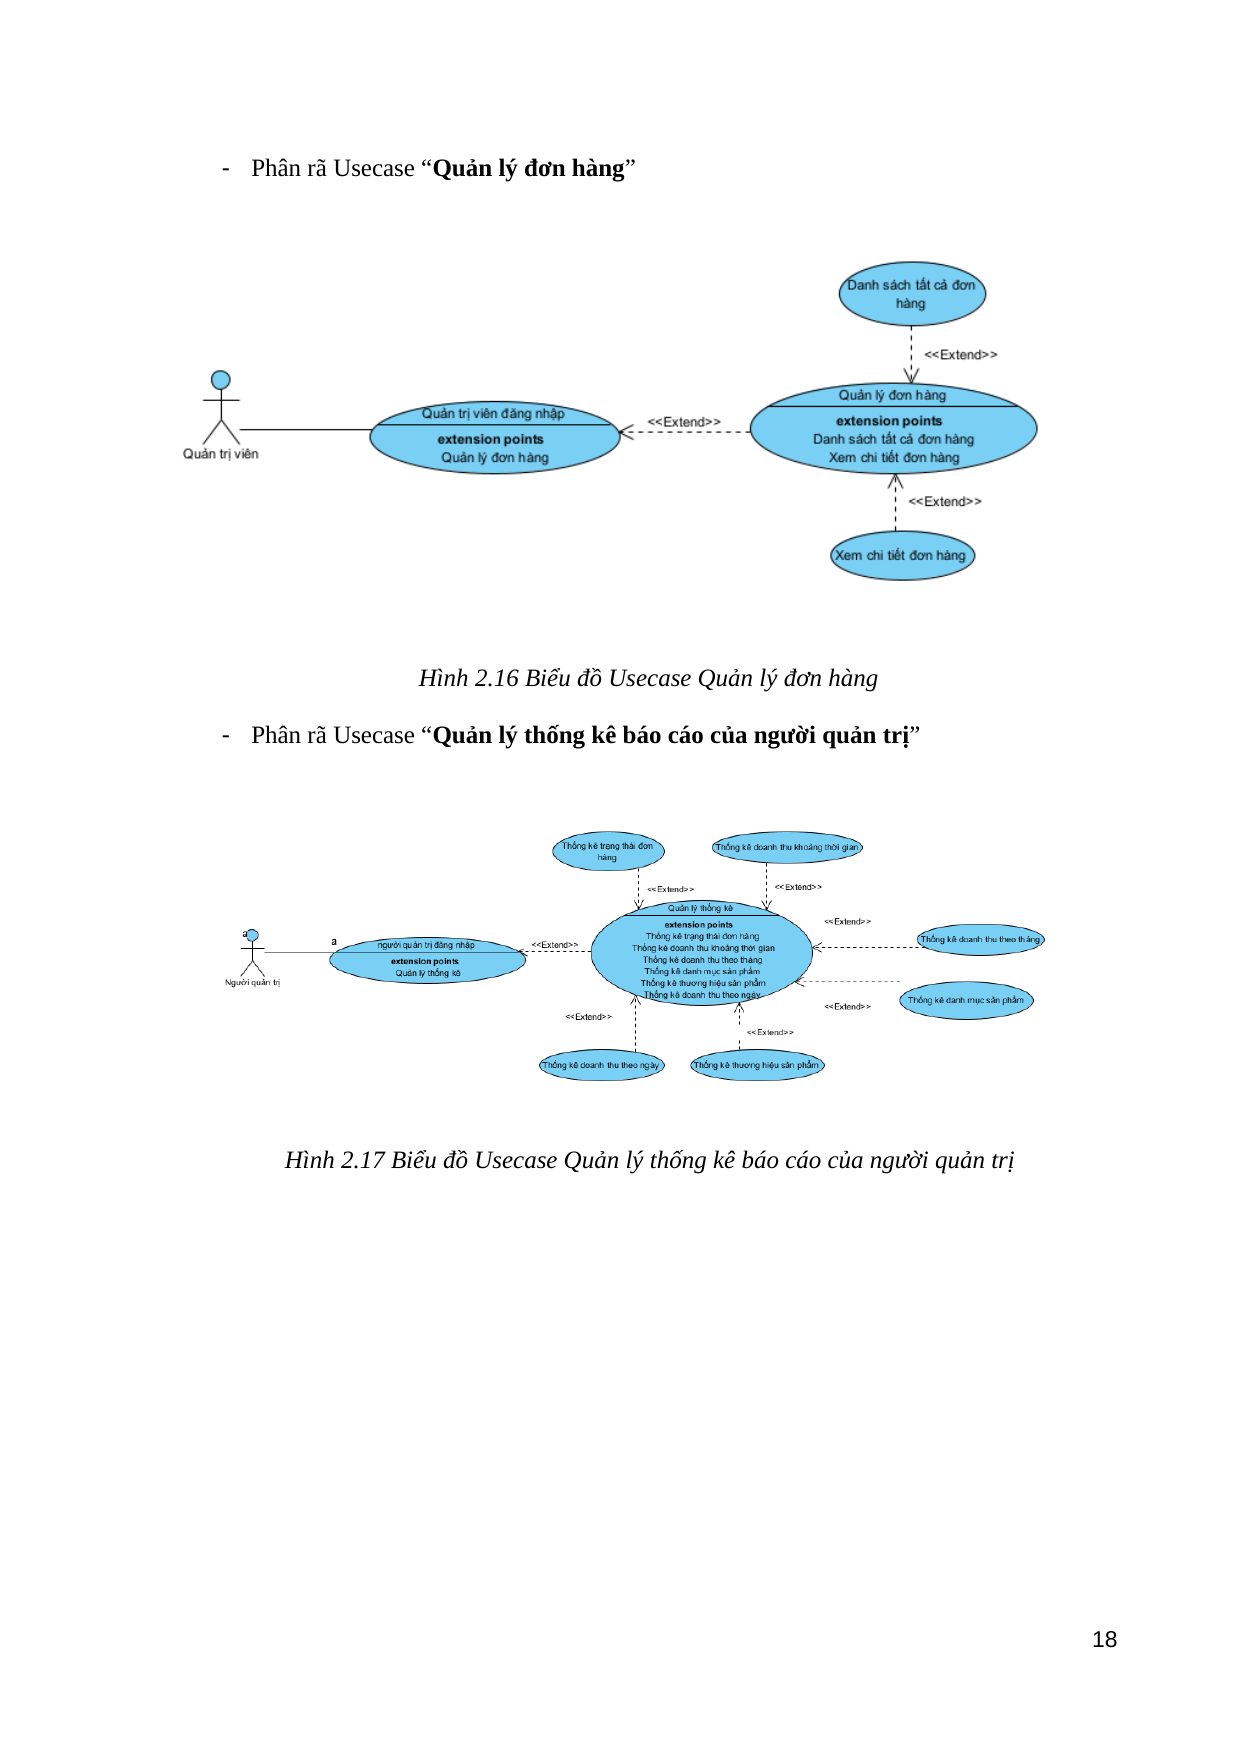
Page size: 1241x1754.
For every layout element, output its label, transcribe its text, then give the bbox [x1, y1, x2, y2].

picture [177, 243, 1123, 631]
list Phân rã Usecase “Quản lý đơn hàng” [222, 150, 1122, 184]
text Hình 2.17 Biểu đồ Usecase Quản lý thống kê báo cáo của người quản trị [177, 1145, 1122, 1174]
picture [177, 810, 1123, 1113]
text Hình 2.16 Biểu đồ Usecase Quản lý đơn hàng [177, 663, 1122, 692]
list Phân rã Usecase “Quản lý thống kê báo cáo của người quản trị” [222, 717, 1122, 751]
